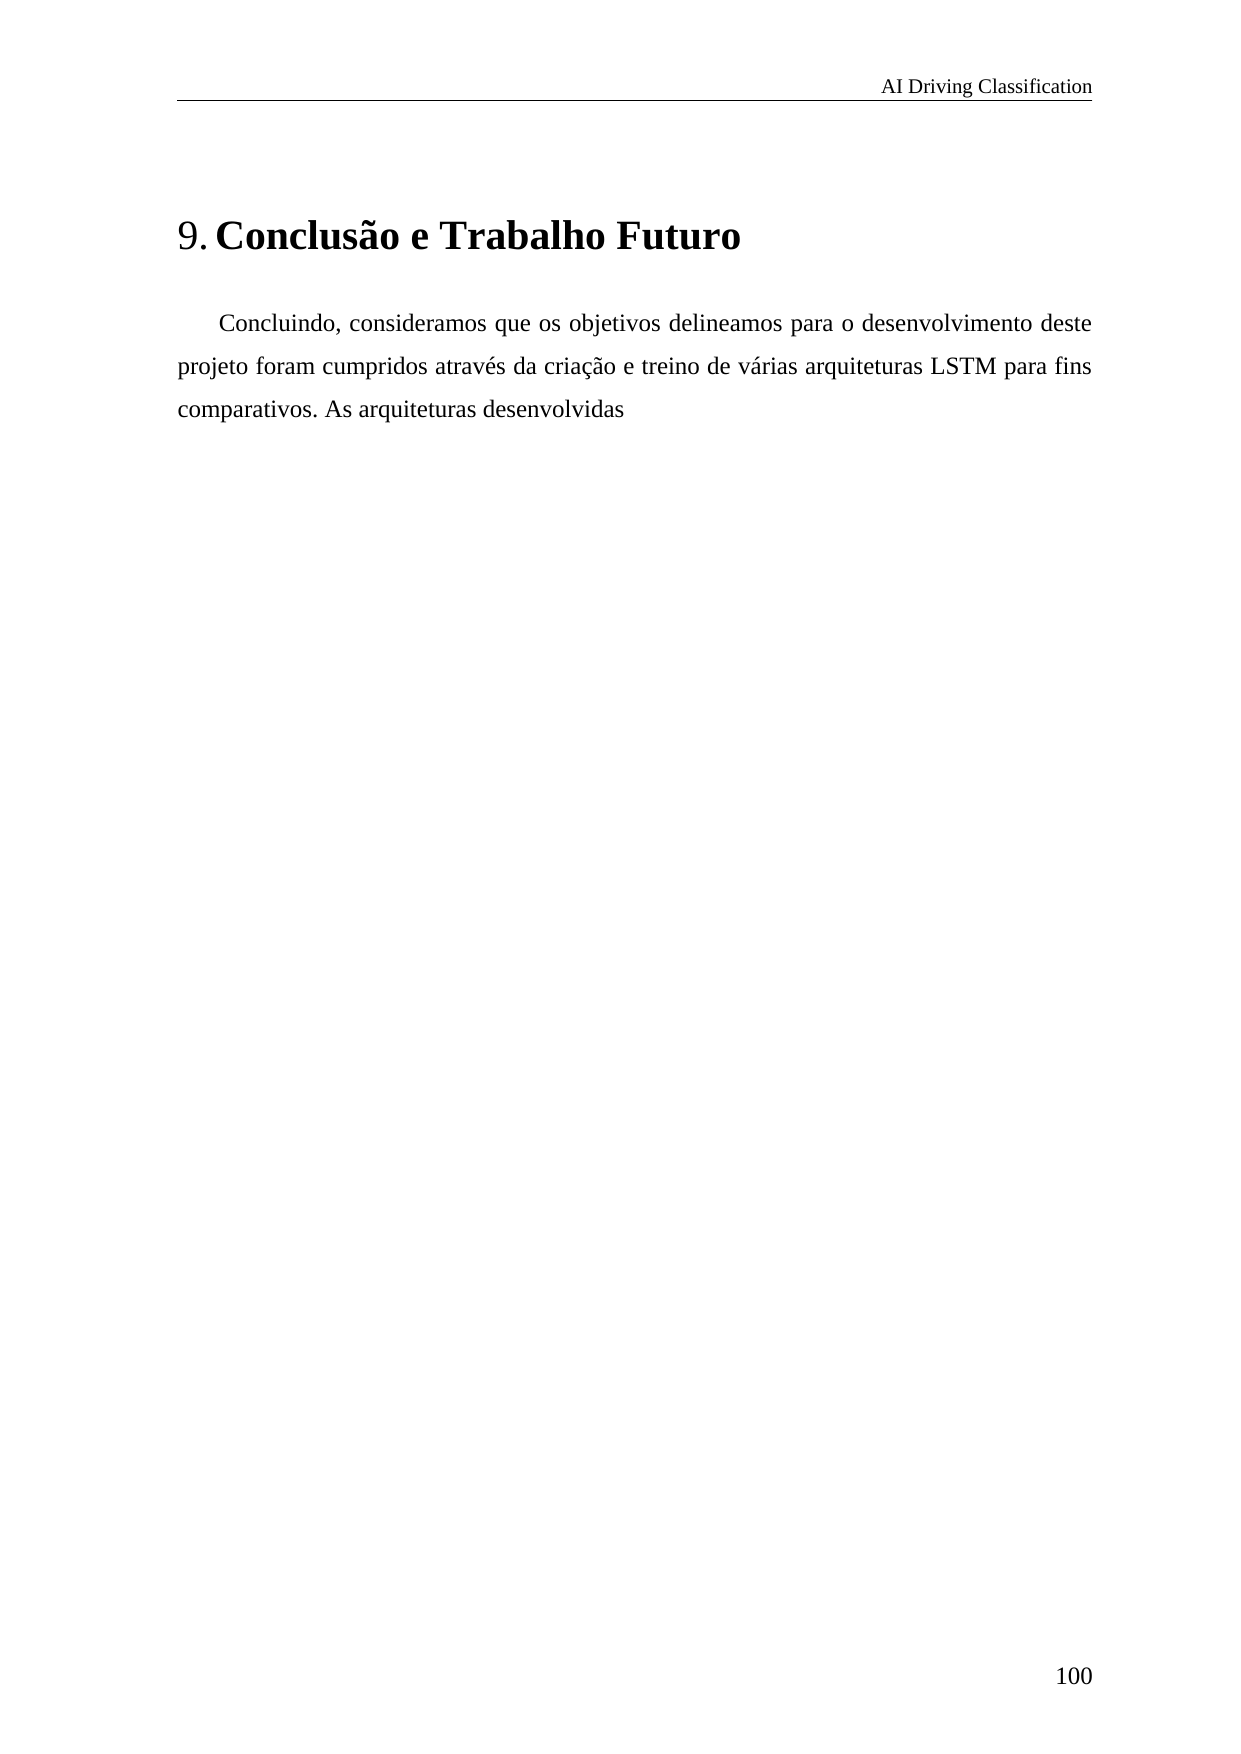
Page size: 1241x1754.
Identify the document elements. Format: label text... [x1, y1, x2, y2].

text Concluindo, consideramos que os objetivos delineamos para o desenvolvimento deste projeto foram cumpridos através da criação e treino de várias arquiteturas LSTM para fins comparativos. As arquiteturas desenvolvidas [177, 308, 1092, 423]
subtitle Conclusão e Trabalho Futuro [177, 210, 1092, 258]
